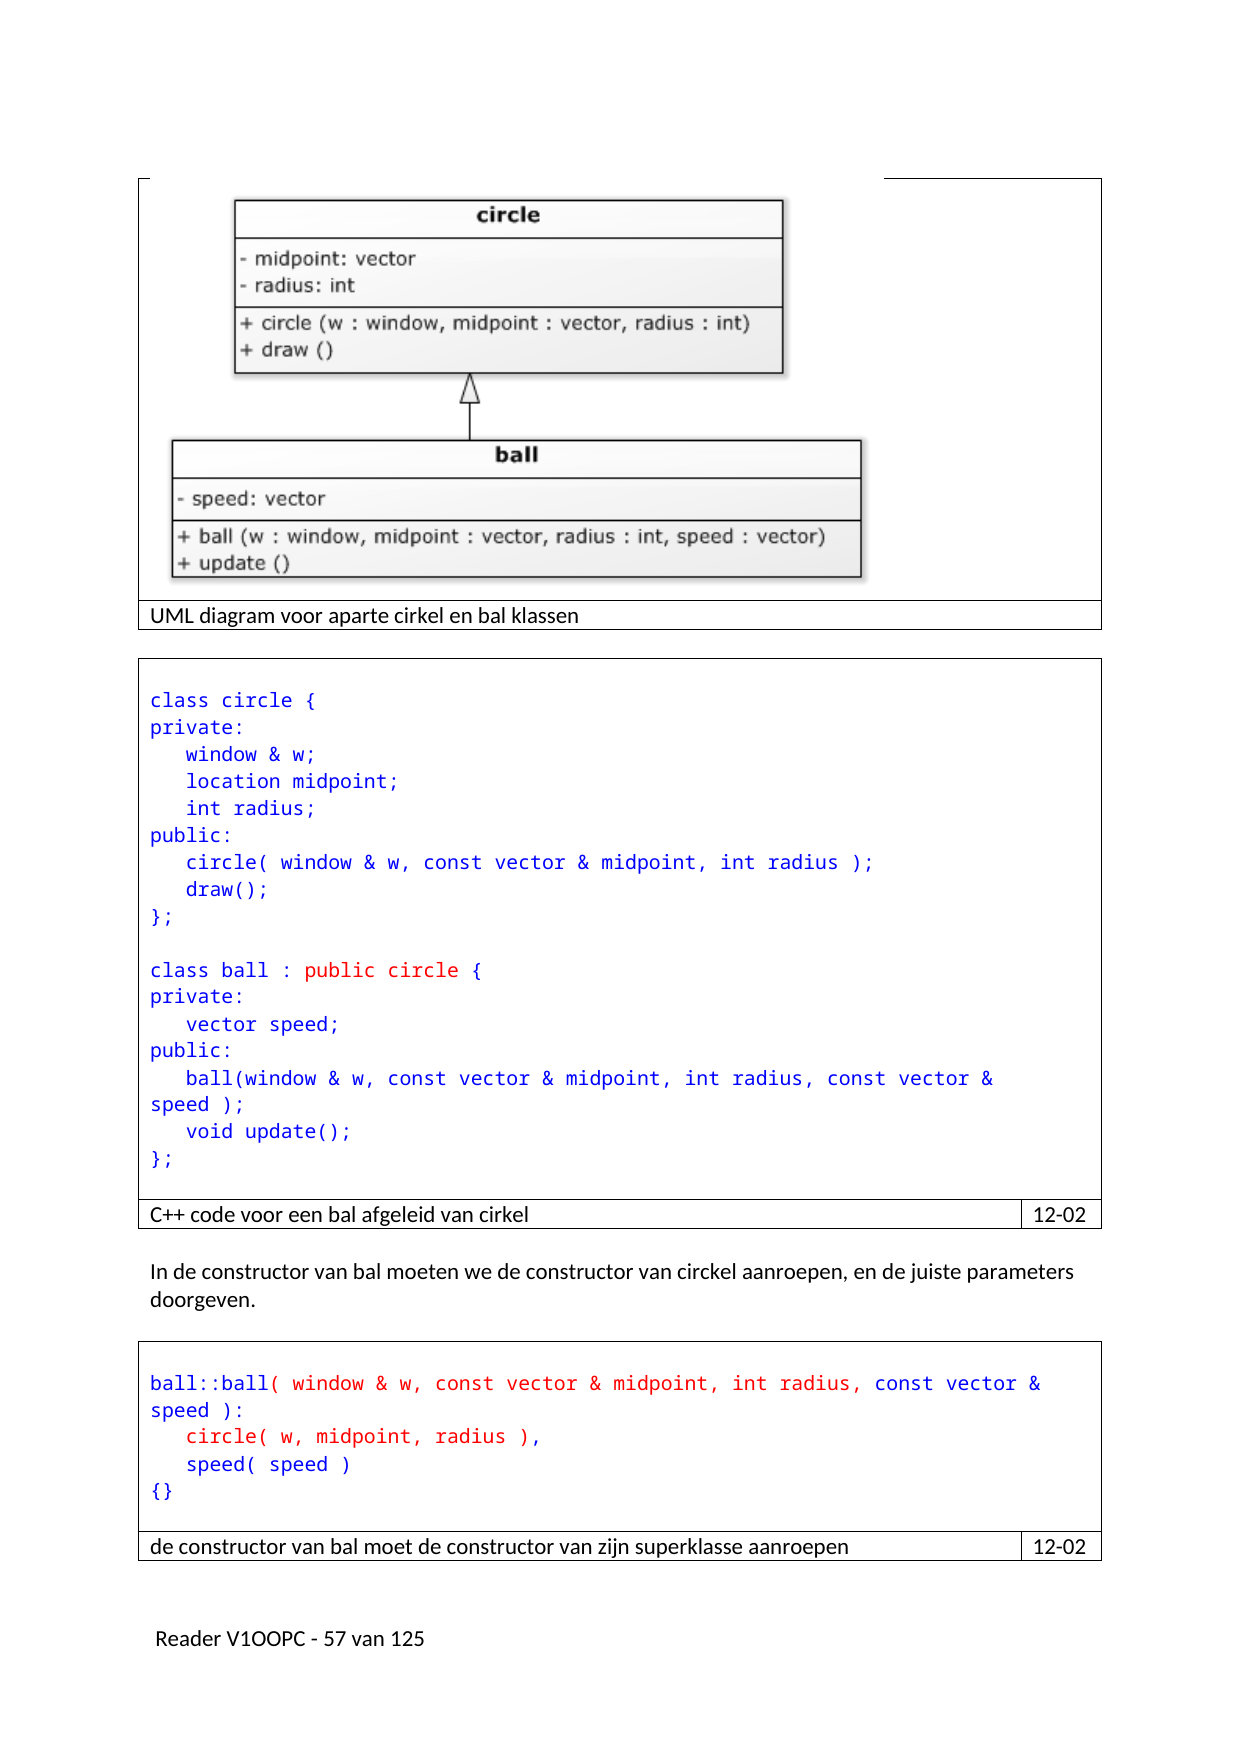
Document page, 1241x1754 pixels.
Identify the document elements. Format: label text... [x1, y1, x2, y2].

text In de constructor van bal moeten we de constructor van circkel aanroepen, en de juiste parameters doorgeven. [150, 1257, 1090, 1313]
table_header class circle { private: window & w; location midpoint; int radius; public: circle( window & w, const vector & midpoint, int radius ); draw(); }; class ball : public circle { private: vector speed; public: ball(window & w, const vector & midpoint, int radius, const vector & speed ); void update(); }; [139, 659, 1101, 1199]
table_cell de constructor van bal moet de constructor van zijn superklasse aanroepen [139, 1532, 1021, 1560]
table_header [884, 179, 1101, 600]
table_header [139, 179, 150, 600]
table_header ball::ball( window & w, const vector & midpoint, int radius, const vector & speed ): circle( w, midpoint, radius ), speed( speed ) {} [139, 1342, 1101, 1531]
table_cell C++ code voor een bal afgeleid van cirkel [139, 1200, 1021, 1228]
table_cell 12-02 [1022, 1532, 1101, 1560]
table_cell 12-02 [1022, 1200, 1101, 1228]
picture [150, 178, 884, 600]
table_cell UML diagram voor aparte cirkel en bal klassen [139, 601, 1101, 629]
